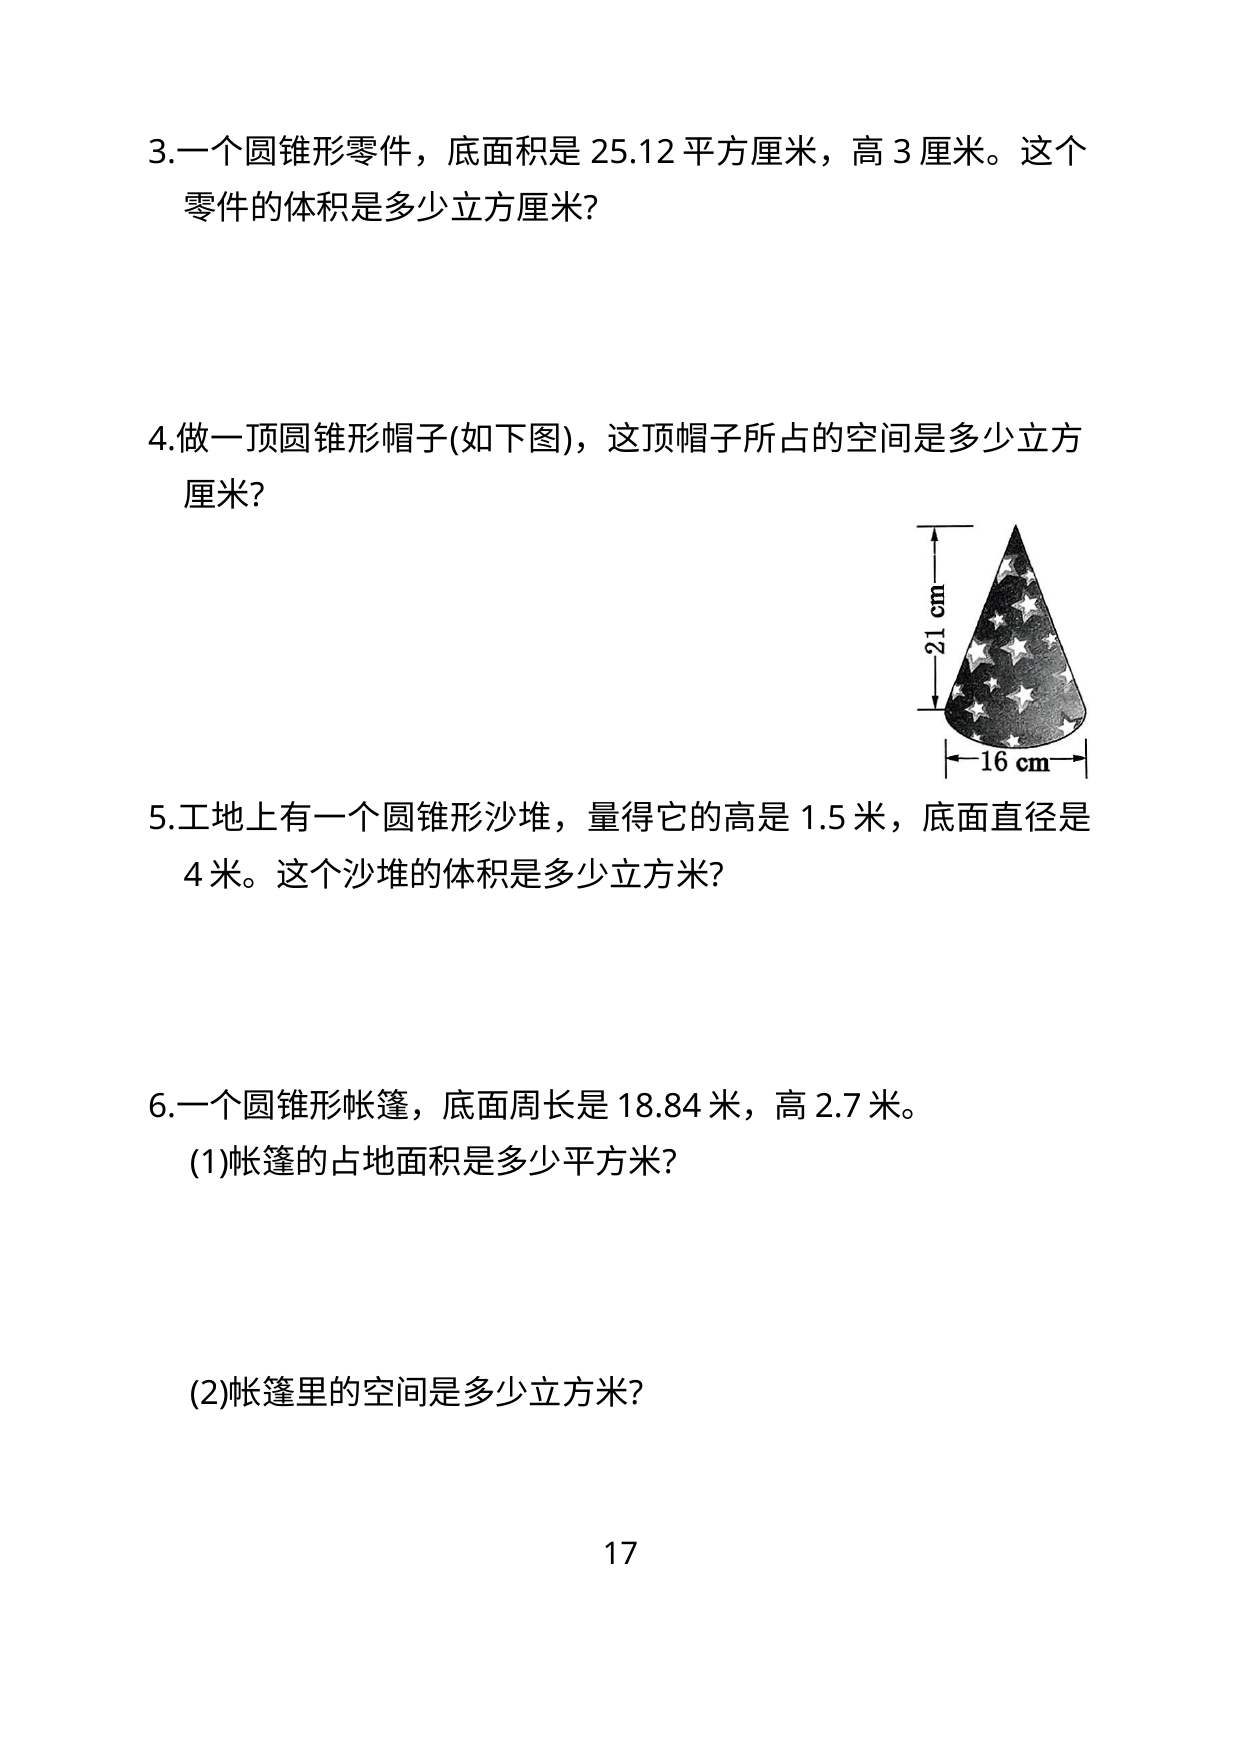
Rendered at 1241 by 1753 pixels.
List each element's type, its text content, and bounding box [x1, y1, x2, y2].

picture [909, 516, 1093, 784]
text 6.一个圆锥形帐篷，底面周长是18.84米，高2.7米。 [148, 1071, 1092, 1127]
text (1)帐篷的占地面积是多少平方米? [189, 1127, 1092, 1183]
text 4.做一顶圆锥形帽子(如下图)，这顶帽子所占的空间是多少立方厘米? [148, 404, 1084, 517]
text (2)帐篷里的空间是多少立方米? [189, 1358, 1092, 1414]
text 3.一个圆锥形零件，底面积是25.12平方厘米，高3厘米。这个零件的体积是多少立方厘米? [148, 117, 1088, 229]
text 17 [148, 1531, 1092, 1574]
text 5.工地上有一个圆锥形沙堆，量得它的高是1.5米，底面直径是4米。这个沙堆的体积是多少立方米? [148, 783, 1092, 896]
